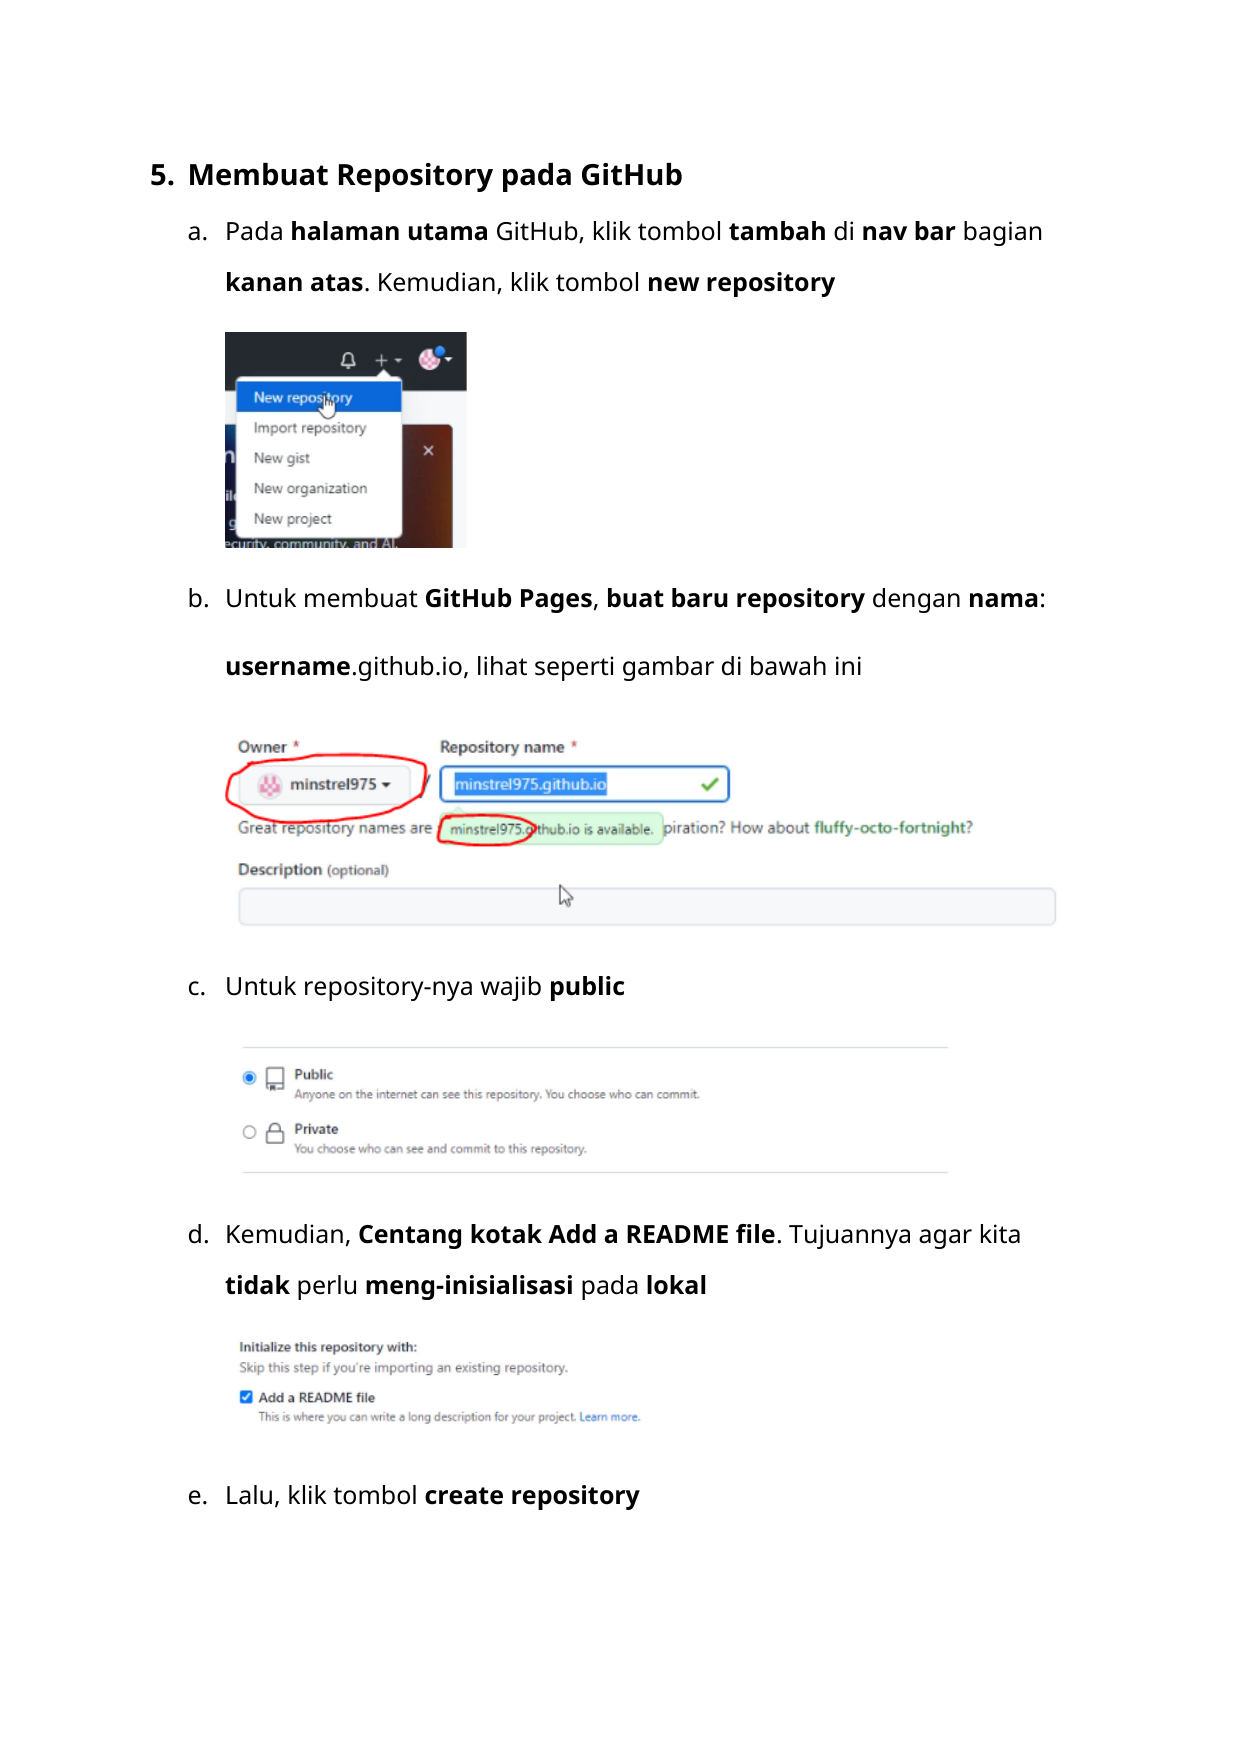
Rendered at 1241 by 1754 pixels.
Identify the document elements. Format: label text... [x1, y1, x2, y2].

picture [225, 716, 1069, 936]
subtitle Membuat Repository pada GitHub [150, 154, 1090, 194]
picture [225, 1335, 712, 1445]
text username.github.io, lihat seperti gambar di bawah ini [187, 649, 1090, 683]
list Lalu, klik tombol create repository [187, 1478, 1090, 1512]
picture [225, 1036, 969, 1183]
list Untuk membuat GitHub Pages, buat baru repository dengan nama: [187, 581, 1090, 615]
list Pada halaman utama GitHub, klik tombol tambah di nav bar bagian kanan atas. Kemudian, klik tombol new repository [187, 214, 1090, 299]
list Kemudian, Centang kotak Add a README file. Tujuannya agar kita tidak perlu meng-inisialisasi pada lokal [187, 1216, 1090, 1302]
picture [225, 332, 467, 548]
list Untuk repository-nya wajib public [187, 969, 1090, 1003]
